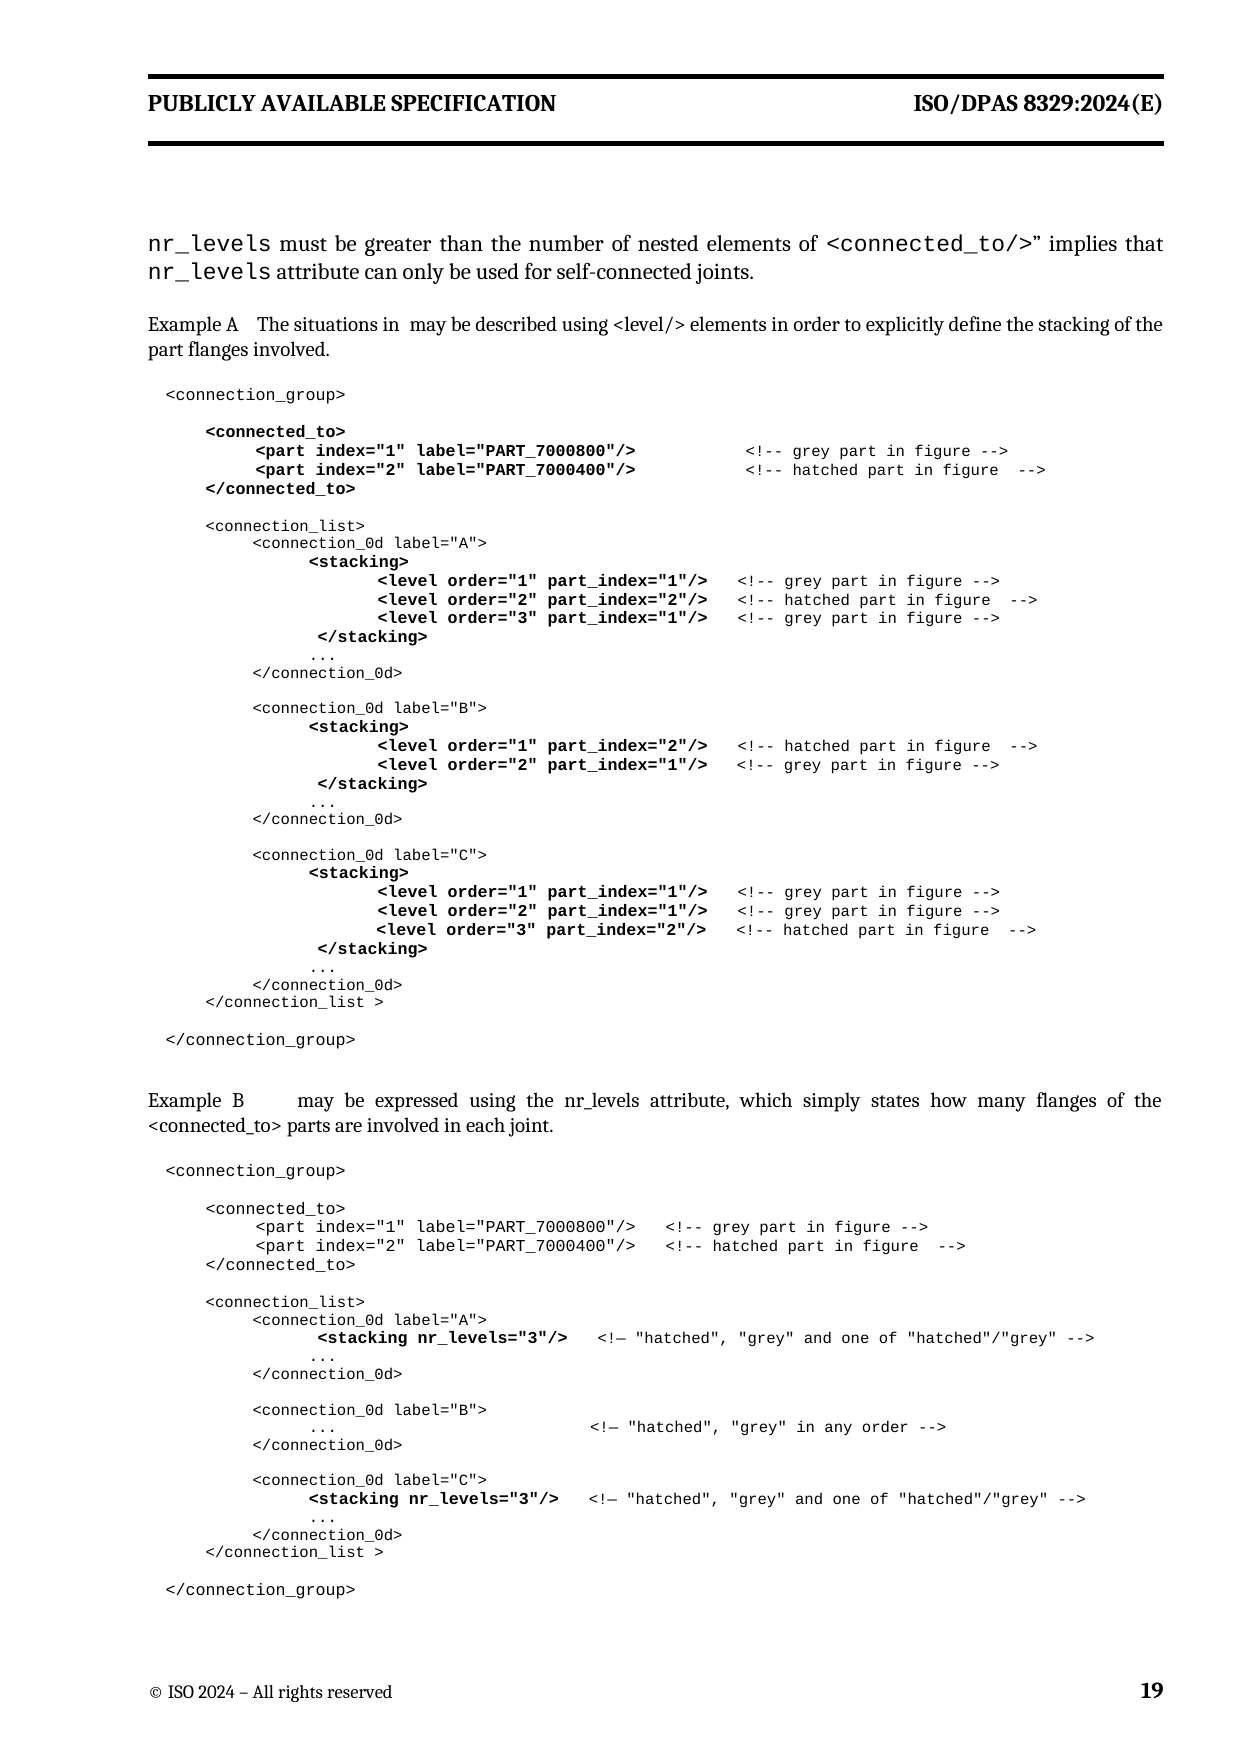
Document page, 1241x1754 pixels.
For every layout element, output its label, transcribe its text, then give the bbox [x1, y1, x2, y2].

text <connection_group> [165, 386, 1146, 405]
text </connection_0d> [165, 812, 1146, 829]
text <connection_0d label="A"> [165, 536, 1146, 553]
text ... <!— "hatched", "grey" in any order --> [165, 1419, 1146, 1437]
text <connection_0d label="A"> [165, 1312, 1146, 1330]
text <connection_list> [165, 518, 1146, 536]
text ... [165, 1349, 1146, 1366]
text <connection_group> [165, 1162, 1146, 1181]
text </connection_0d> [165, 666, 1146, 683]
text <part index="2" label="PART_7000400"/> <!-- hatched part in figure --> [165, 462, 1146, 480]
text <stacking> [165, 865, 1146, 884]
text <connection_list> [165, 1294, 1146, 1312]
text <connection_0d label="C"> [165, 847, 1146, 865]
text </connection_0d> [165, 977, 1146, 994]
text <part index="1" label="PART_7000800"/> <!-- grey part in figure --> [165, 1219, 1146, 1238]
text <level order="2" part_index="1"/> <!-- grey part in figure --> [165, 903, 1146, 921]
text <part index="1" label="PART_7000800"/> <!-- grey part in figure --> [165, 443, 1146, 462]
text <level order="2" part_index="2"/> <!-- hatched part in figure --> [165, 591, 1146, 610]
text </stacking> [165, 940, 1146, 959]
text <connection_0d label="B"> [165, 701, 1146, 719]
text <stacking> [165, 553, 1146, 572]
text <part index="2" label="PART_7000400"/> <!-- hatched part in figure --> [165, 1238, 1146, 1257]
text <stacking> [165, 719, 1146, 737]
text </connection_group> [165, 1581, 1146, 1600]
text <level order="3" part_index="2"/> <!-- hatched part in figure --> [165, 921, 1146, 940]
text <stacking nr_levels="3"/> <!— "hatched", "grey" and one of "hatched"/"grey" --> [165, 1330, 1146, 1349]
text </stacking> [165, 775, 1146, 794]
text </connection_list > [165, 994, 1146, 1012]
text </stacking> [165, 629, 1146, 648]
text ... [165, 648, 1146, 666]
text <connection_0d label="B"> [165, 1402, 1146, 1419]
text <connected_to> [165, 424, 1146, 443]
text Example B may be expressed using the nr_levels attribute, which simply states how many flanges of the <connected_to> parts are involved in each joint. [148, 1087, 1163, 1137]
text <connection_0d label="C"> [165, 1473, 1146, 1490]
text Example A The situations in may be described using <level/> elements in order to explicitly define the stacking of the part flanges involved. [148, 311, 1163, 361]
text ... [165, 794, 1146, 812]
text <level order="1" part_index="1"/> <!-- grey part in figure --> [165, 884, 1146, 903]
text <level order="1" part_index="1"/> <!-- grey part in figure --> [165, 572, 1146, 591]
text </connected_to> [165, 480, 1146, 499]
text <level order="1" part_index="2"/> <!-- hatched part in figure --> [165, 737, 1146, 756]
text <level order="2" part_index="1"/> <!-- grey part in figure --> [165, 756, 1146, 775]
text ... [165, 1509, 1146, 1527]
text </connection_list > [165, 1545, 1146, 1562]
text <connected_to> [165, 1200, 1146, 1219]
text ... [165, 959, 1146, 977]
text <level order="3" part_index="1"/> <!-- grey part in figure --> [165, 610, 1146, 629]
text </connection_0d> [165, 1527, 1146, 1545]
text </connection_group> [165, 1031, 1146, 1050]
text </connection_0d> [165, 1437, 1146, 1455]
text </connection_0d> [165, 1366, 1146, 1384]
text </connected_to> [165, 1257, 1146, 1276]
text <stacking nr_levels="3"/> <!— "hatched", "grey" and one of "hatched"/"grey" --> [165, 1490, 1146, 1509]
